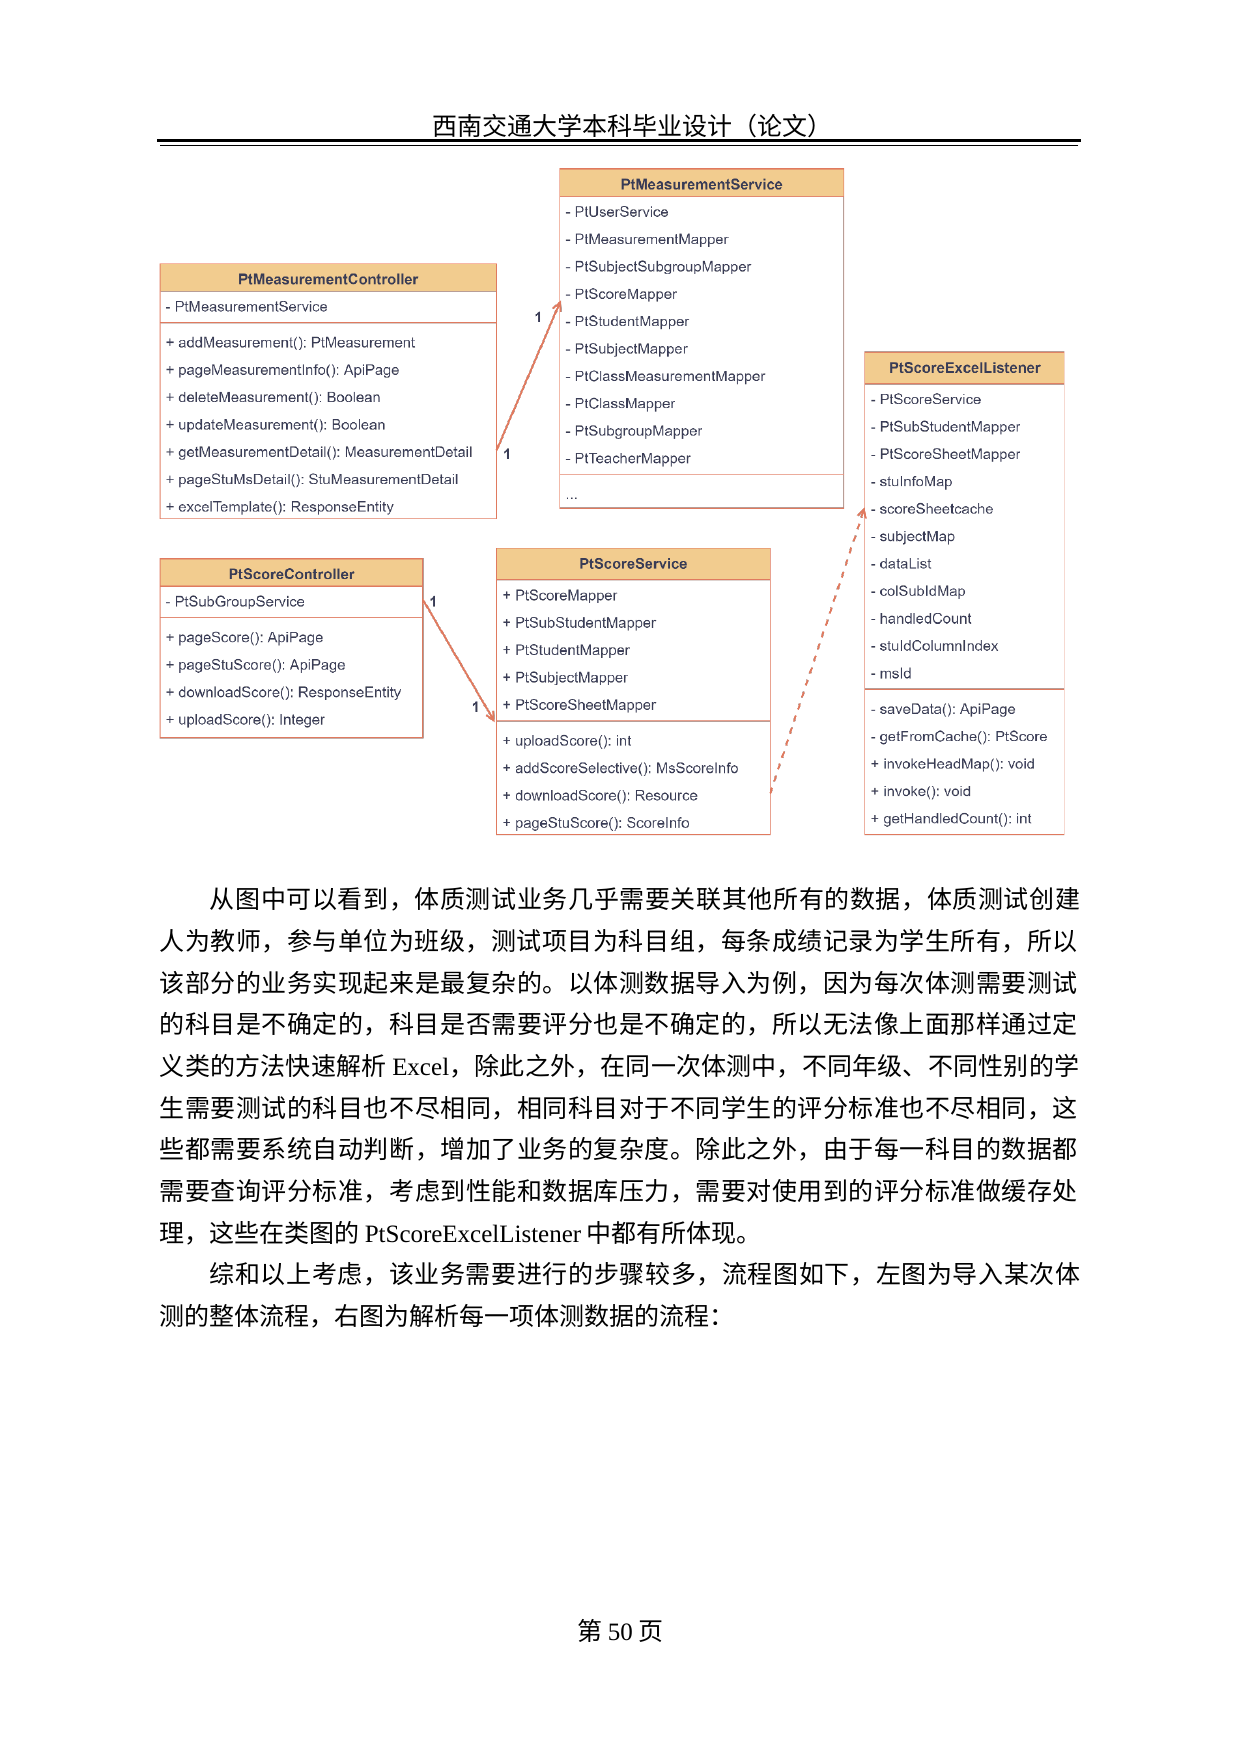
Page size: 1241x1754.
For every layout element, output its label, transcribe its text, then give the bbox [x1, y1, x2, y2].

picture [159, 168, 1065, 838]
text 从图中可以看到，体质测试业务几乎需要关联其他所有的数据，体质测试创建人为教师，参与单位为班级，测试项目为科目组，每条成绩记录为学生所有，所以该部分的业务实现起来是最复杂的。以体测数据导入为例，因为每次体测需要测试的科目是不确定的，科目是否需要评分也是不确定的，所以无法像上面那样通过定义类的方法快速解析Excel，除此之外，在同一次体测中，不同年级、不同性别的学生需要测试的科目也不尽相同，相同科目对于不同学生的评分标准也不尽相同，这些都需要系统自动判断，增加了业务的复杂度。除此之外，由于每一科目的数据都需要查询评分标准，考虑到性能和数据库压力，需要对使用到的评分标准做缓存处理，这些在类图的PtScoreExcelListener中都有所体现。 [159, 877, 1081, 1252]
text 综和以上考虑，该业务需要进行的步骤较多，流程图如下，左图为导入某次体测的整体流程，右图为解析每一项体测数据的流程： [159, 1252, 1081, 1335]
